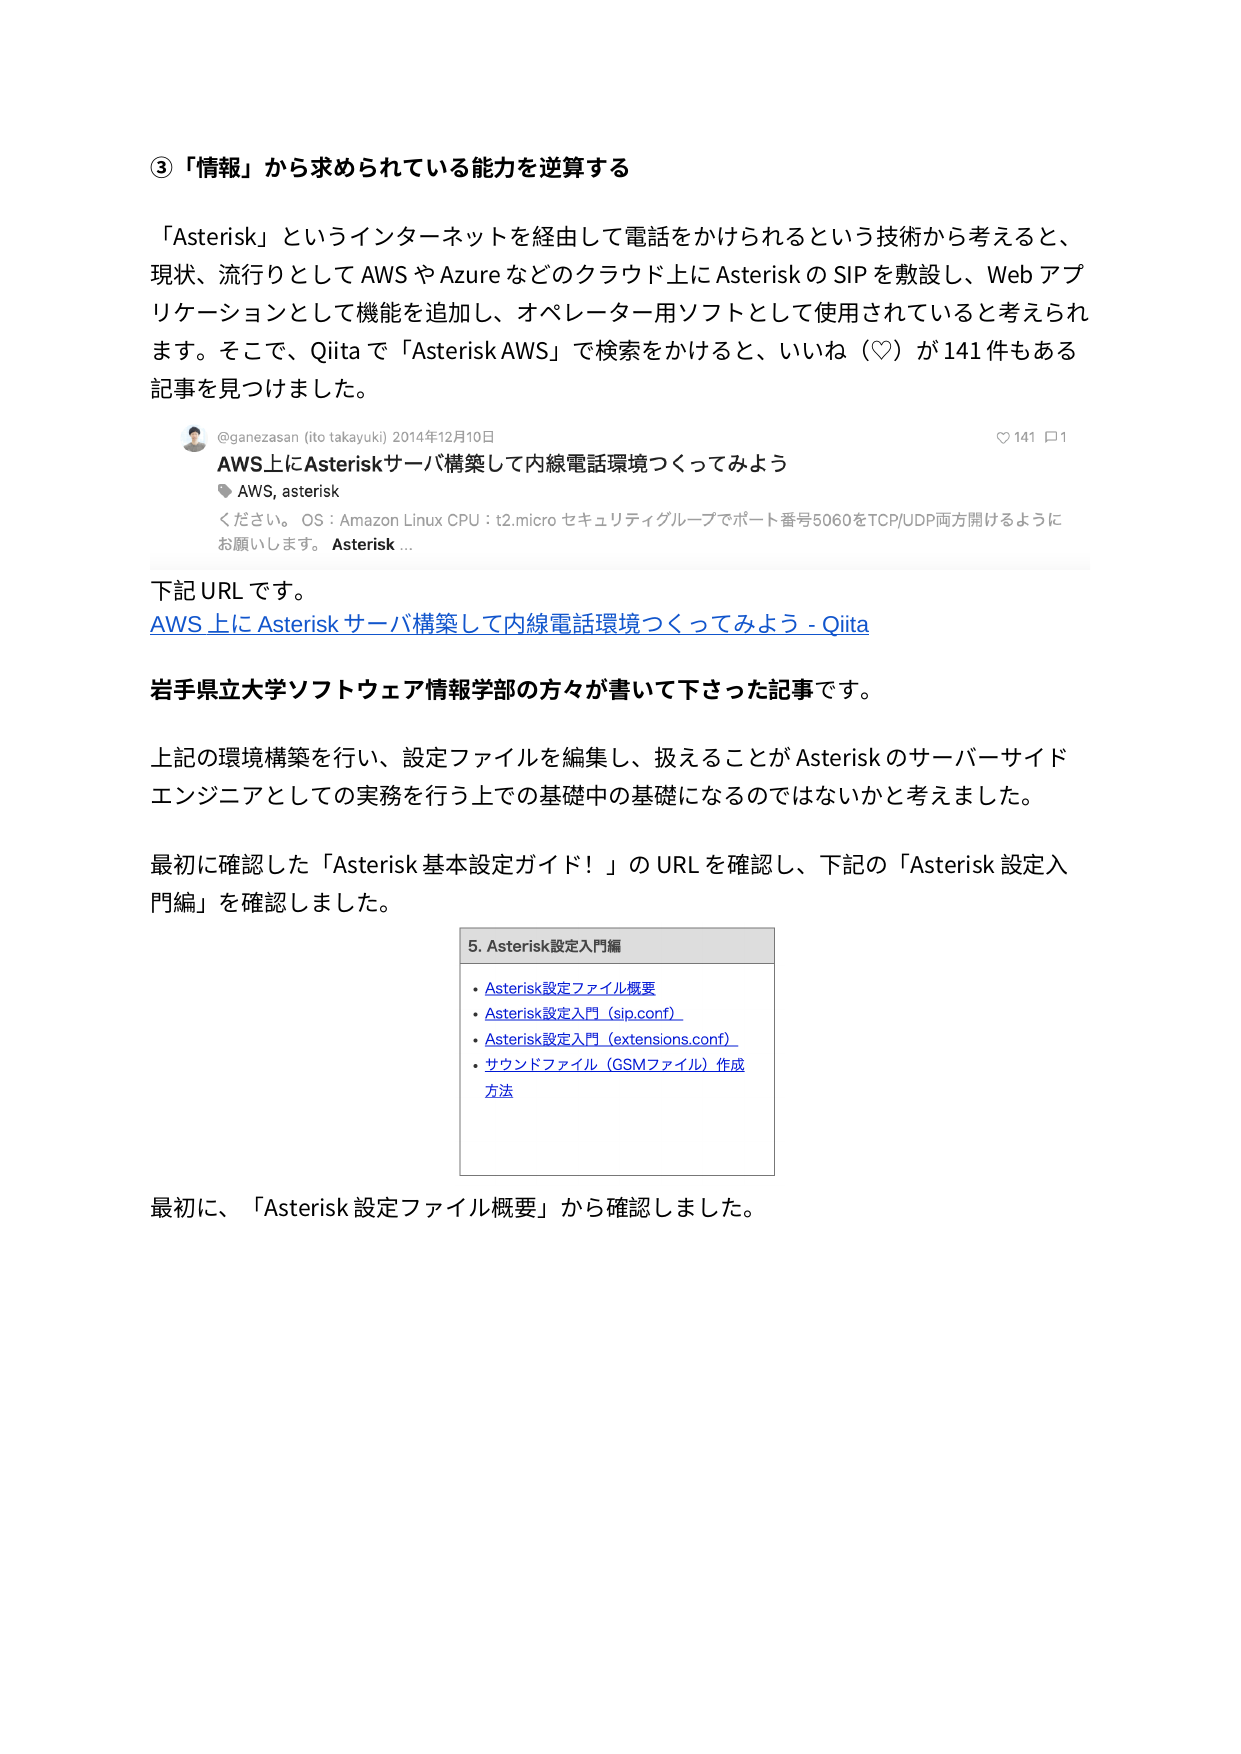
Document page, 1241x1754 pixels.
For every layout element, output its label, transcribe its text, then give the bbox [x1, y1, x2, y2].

text 「Asterisk」というインターネットを経由して電話をかけられるという技術から考えると、現状、流行りとしてAWSやAzureなどのクラウド上にAsteriskのSIPを敷設し、Webアプリケーションとして機能を追加し、オペレーター用ソフトとして使用されていると考えられます。そこで、Qiitaで「Asterisk AWS」で検索をかけると、いいね（♡）が141件もある記事を見つけました。 [150, 218, 1090, 404]
text 最初に、「Asterisk設定ファイル概要」から確認しました。 [150, 1189, 1090, 1223]
text 下記URLです。 [150, 573, 1090, 606]
text AWS上にAsteriskサーバ構築して内線電話環境つくってみよう - Qiita [150, 611, 1090, 638]
text ③「情報」から求められている能力を逆算する [150, 150, 1090, 183]
text 最初に確認した「Asterisk基本設定ガイド！」のURLを確認し、下記の「Asterisk設定入門編」を確認しました。 [150, 847, 1090, 918]
picture [454, 922, 786, 1186]
text 岩手県立大学ソフトウェア情報学部の方々が書いて下さった記事です。 [150, 672, 1090, 705]
text 上記の環境構築を行い、設定ファイルを編集し、扱えることがAsteriskのサーバーサイドエンジニアとしての実務を行う上での基礎中の基礎になるのではないかと考えました。 [150, 740, 1090, 811]
picture [150, 408, 1091, 570]
